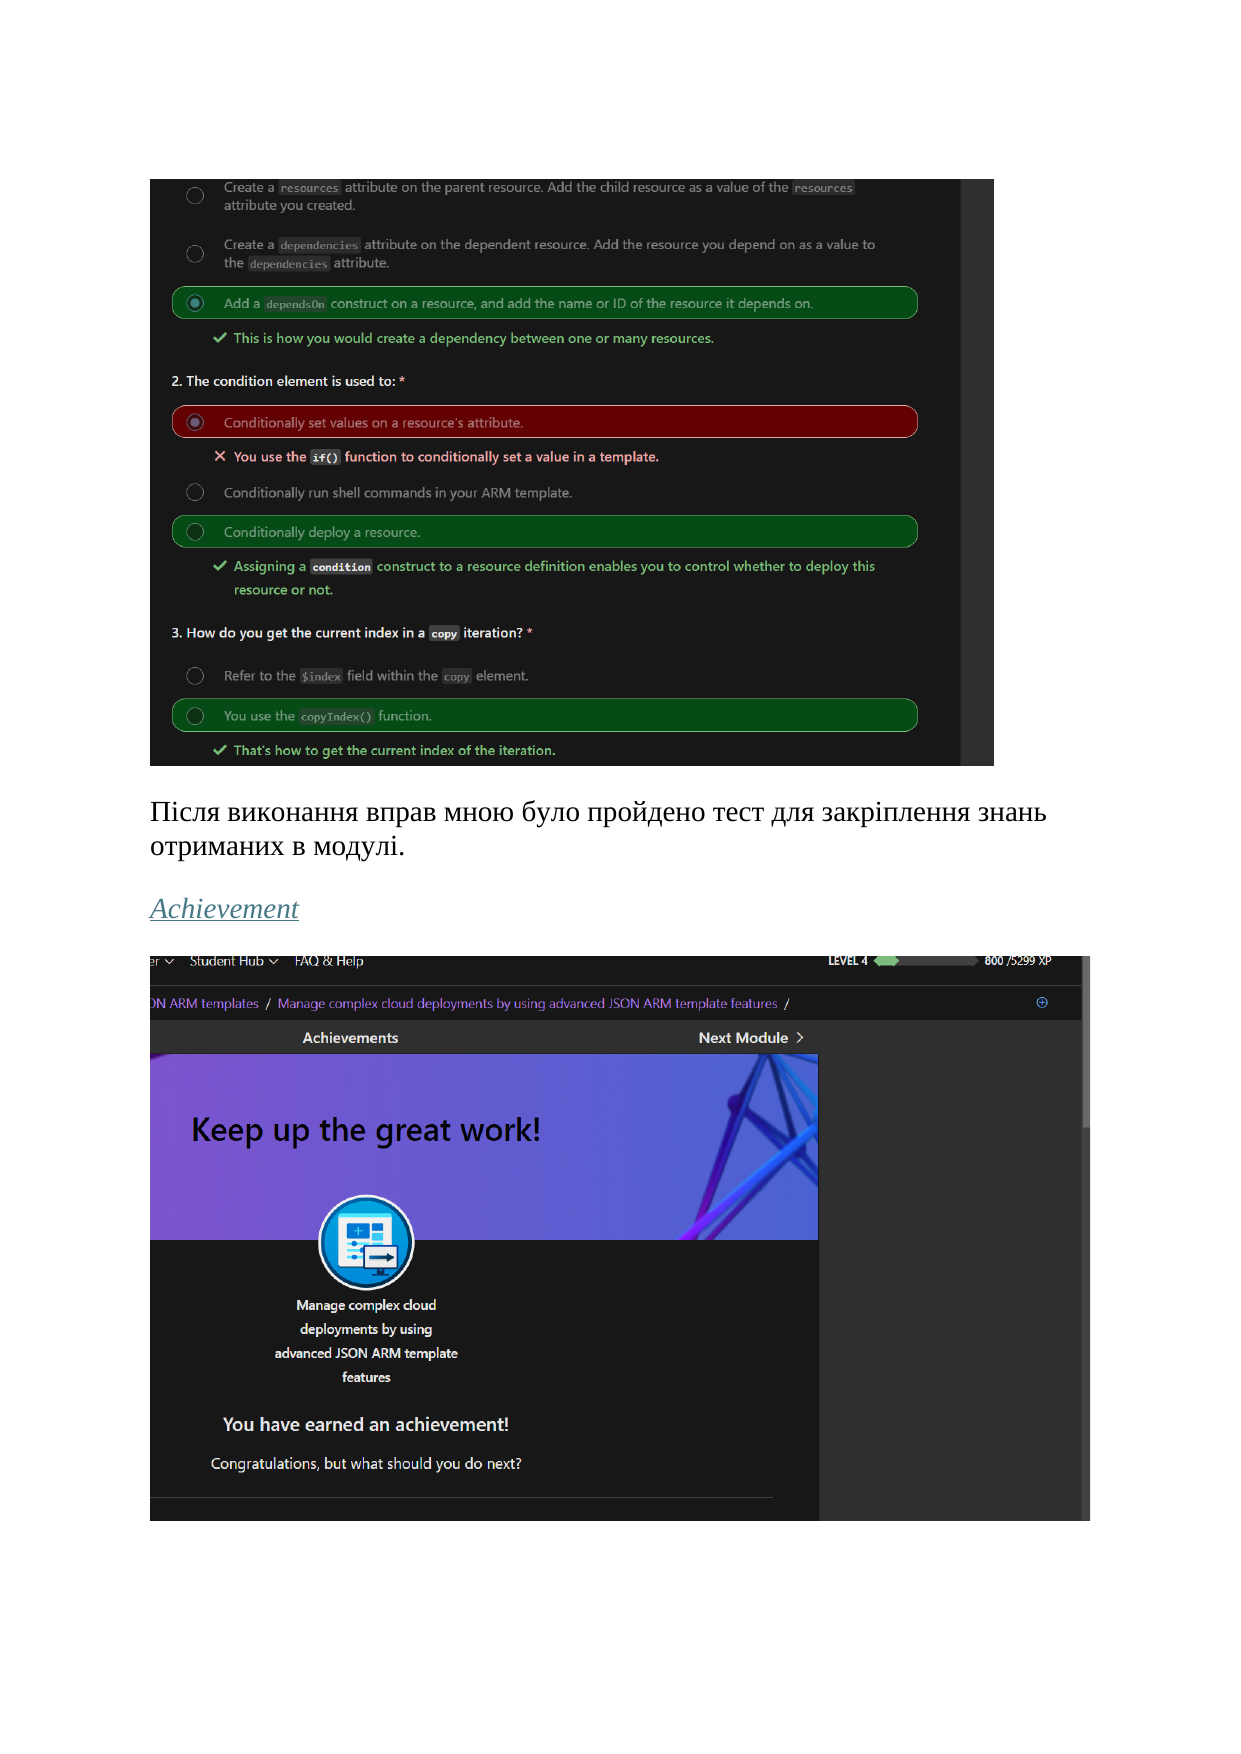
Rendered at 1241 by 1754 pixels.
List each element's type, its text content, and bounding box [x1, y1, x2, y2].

picture [150, 179, 994, 766]
text Після виконання вправ мною було пройдено тест для закріплення знань отриманих в модулі. [150, 794, 1090, 862]
subtitle Achievement [150, 891, 1090, 924]
picture [150, 956, 1091, 1521]
